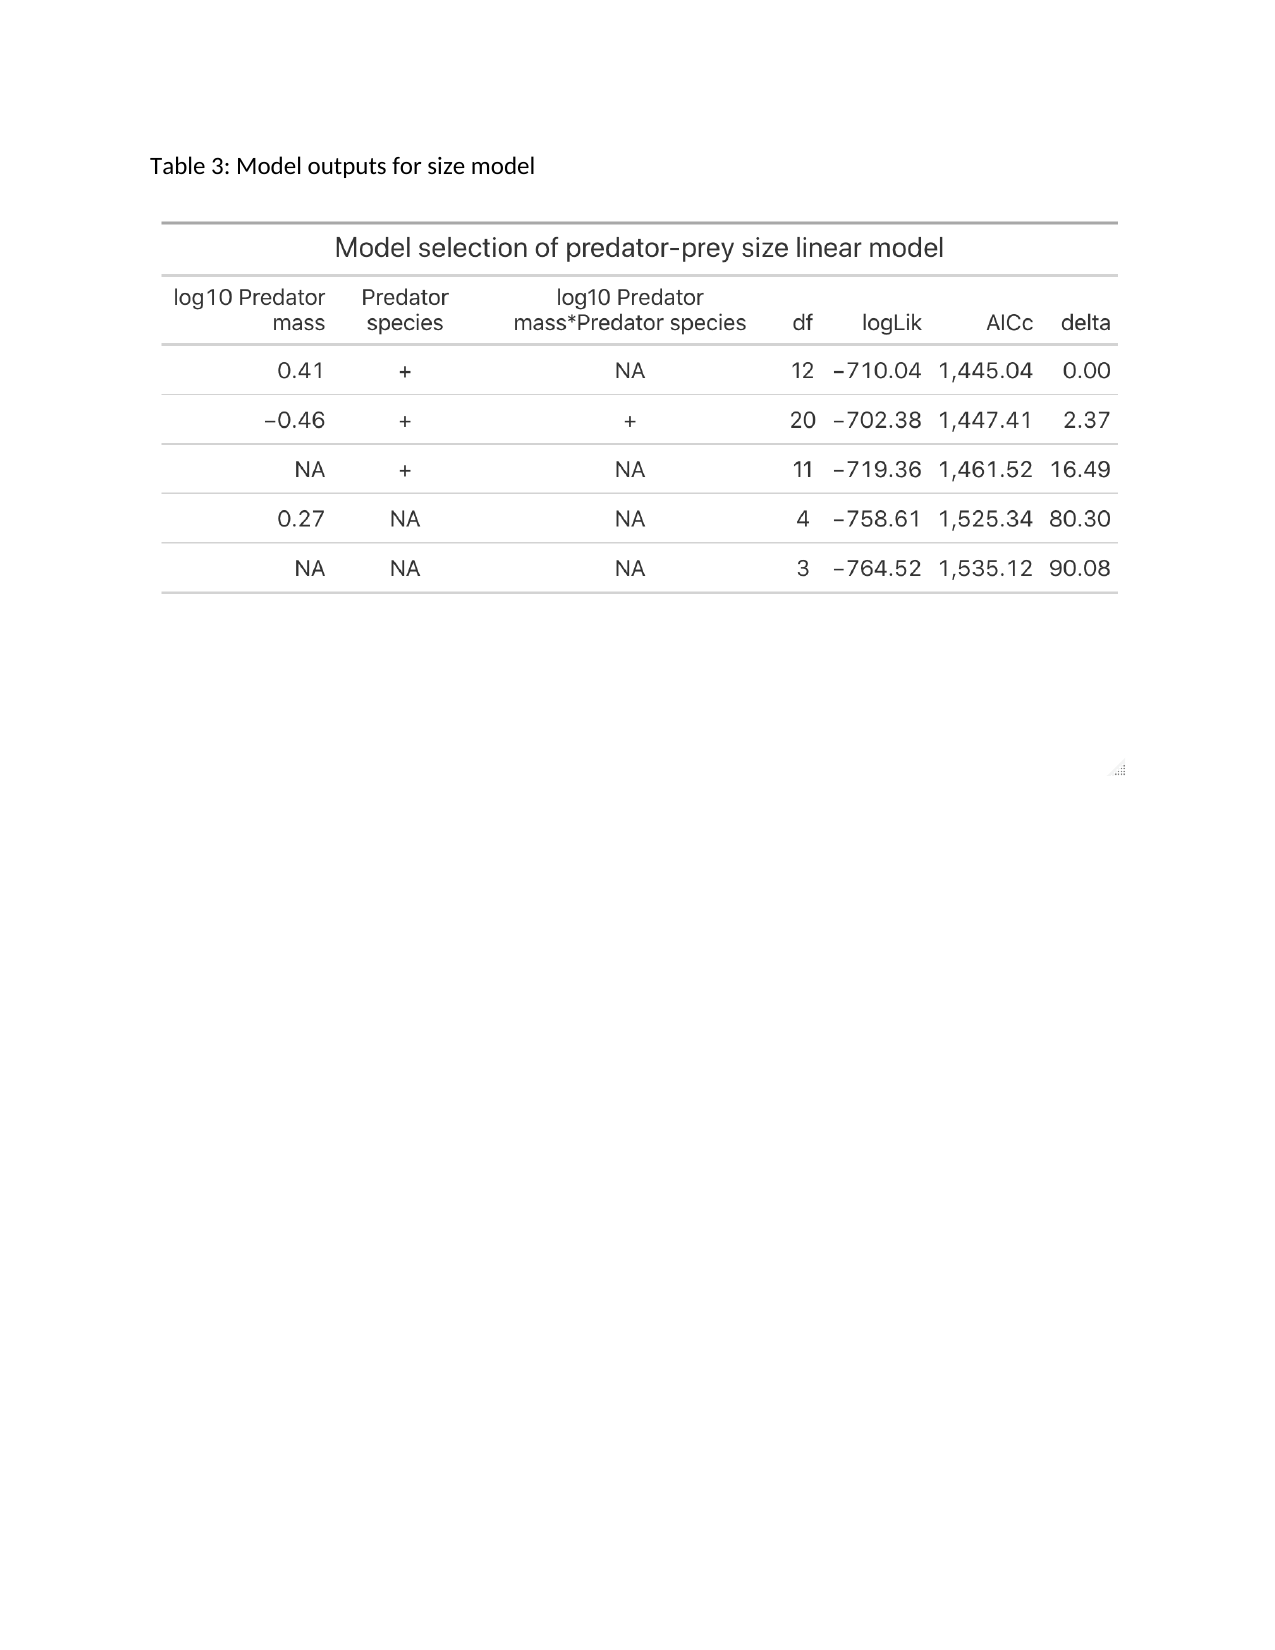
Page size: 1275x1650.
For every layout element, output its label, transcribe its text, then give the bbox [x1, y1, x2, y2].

picture [150, 211, 1125, 776]
text Table 3: Model outputs for size model [150, 150, 1125, 181]
